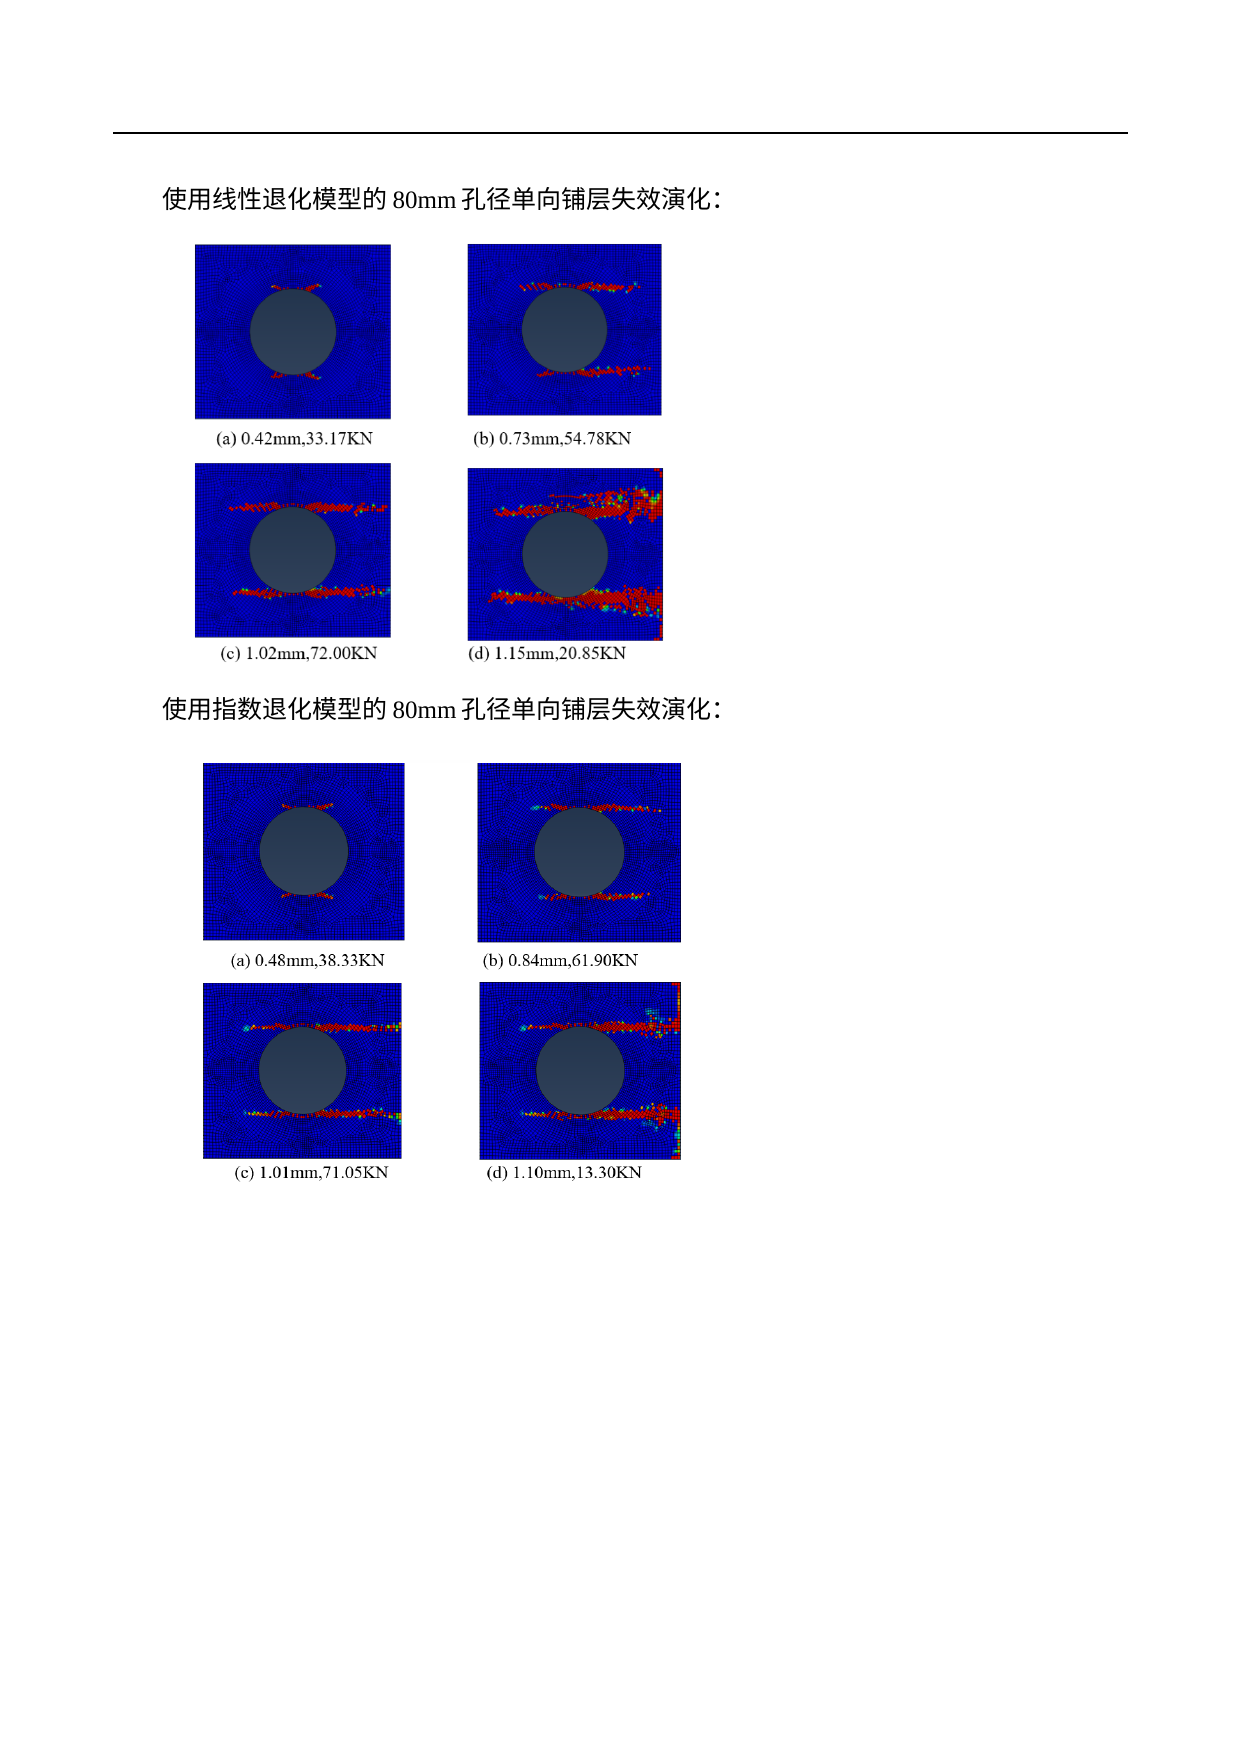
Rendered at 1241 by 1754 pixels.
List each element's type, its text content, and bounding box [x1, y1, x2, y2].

picture [192, 243, 666, 664]
picture [201, 760, 684, 1182]
text 使用线性退化模型的80mm孔径单向铺层失效演化： [112, 164, 1128, 232]
